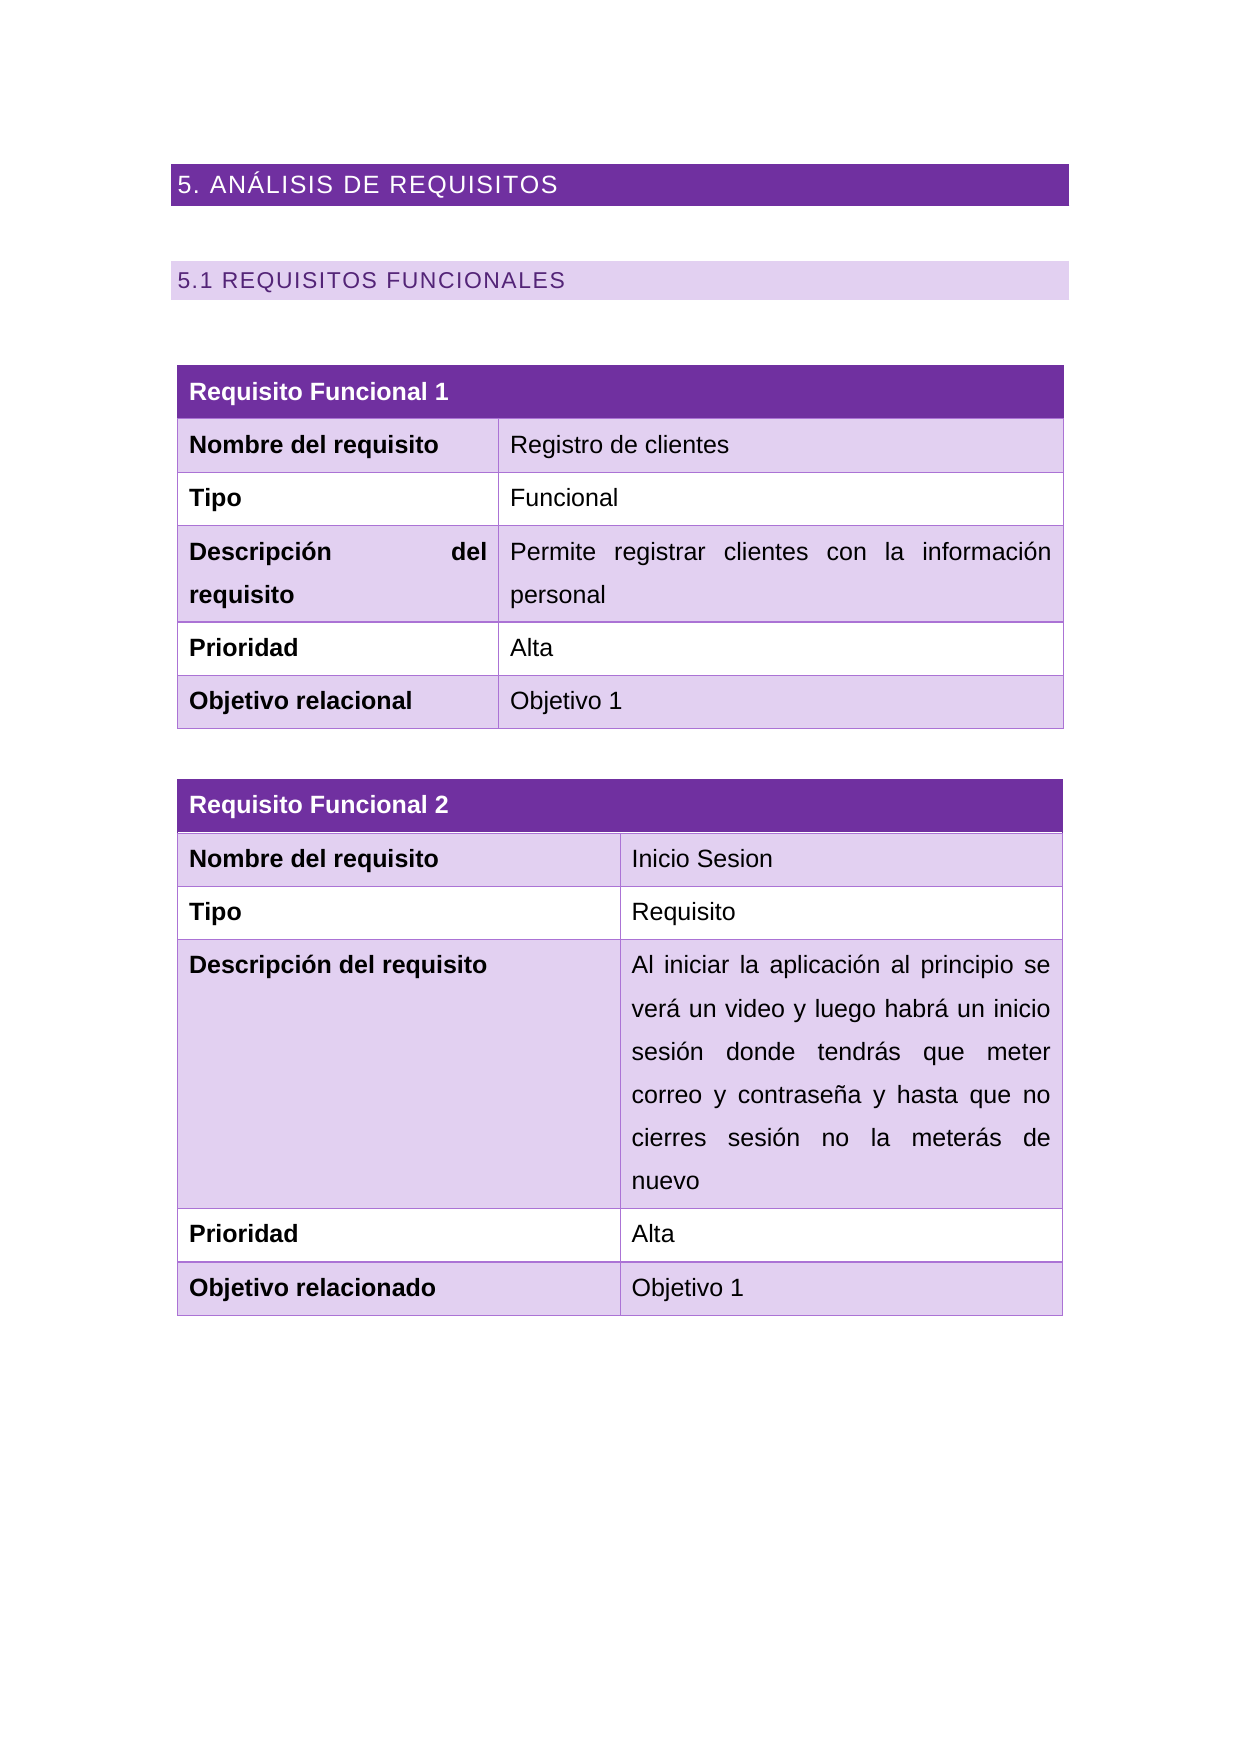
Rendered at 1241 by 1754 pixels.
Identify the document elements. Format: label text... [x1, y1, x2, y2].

table_cell Funcional [499, 473, 1063, 525]
table_cell Prioridad [178, 1209, 620, 1261]
table_cell Requisito [621, 887, 1062, 939]
table_cell Registro de clientes [499, 419, 1063, 472]
table_cell Tipo [178, 473, 498, 525]
table_cell Alta [621, 1209, 1062, 1261]
table_cell Descripción del requisito [178, 526, 498, 621]
table_cell Alta [499, 623, 1063, 675]
subtitle 5.1 Requisitos funcionales [177, 267, 1063, 293]
table_cell Objetivo relacionado [178, 1263, 620, 1315]
table_header Requisito Funcional 1 [178, 366, 1063, 418]
table_cell Objetivo 1 [499, 676, 1063, 728]
table_cell Permite registrar clientes con la información personal [499, 526, 1063, 621]
table_cell Descripción del requisito [178, 940, 620, 1208]
table_cell Inicio Sesion [621, 834, 1062, 886]
table_cell Al iniciar la aplicación al principio se verá un video y luego habrá un inicio sesión donde tendrás que meter correo y contraseña y hasta que no cierres sesión no la meterás de nuevo [621, 940, 1062, 1208]
table_cell Objetivo 1 [621, 1263, 1062, 1315]
table_cell Nombre del requisito [178, 419, 498, 472]
table_cell Objetivo relacional [178, 676, 498, 728]
subtitle 5. Análisis de requisitos [177, 171, 1063, 199]
table_cell Tipo [178, 887, 620, 939]
table_cell Nombre del requisito [178, 834, 620, 886]
table_header Requisito Funcional 2 [178, 780, 1062, 832]
table_cell Prioridad [178, 623, 498, 675]
